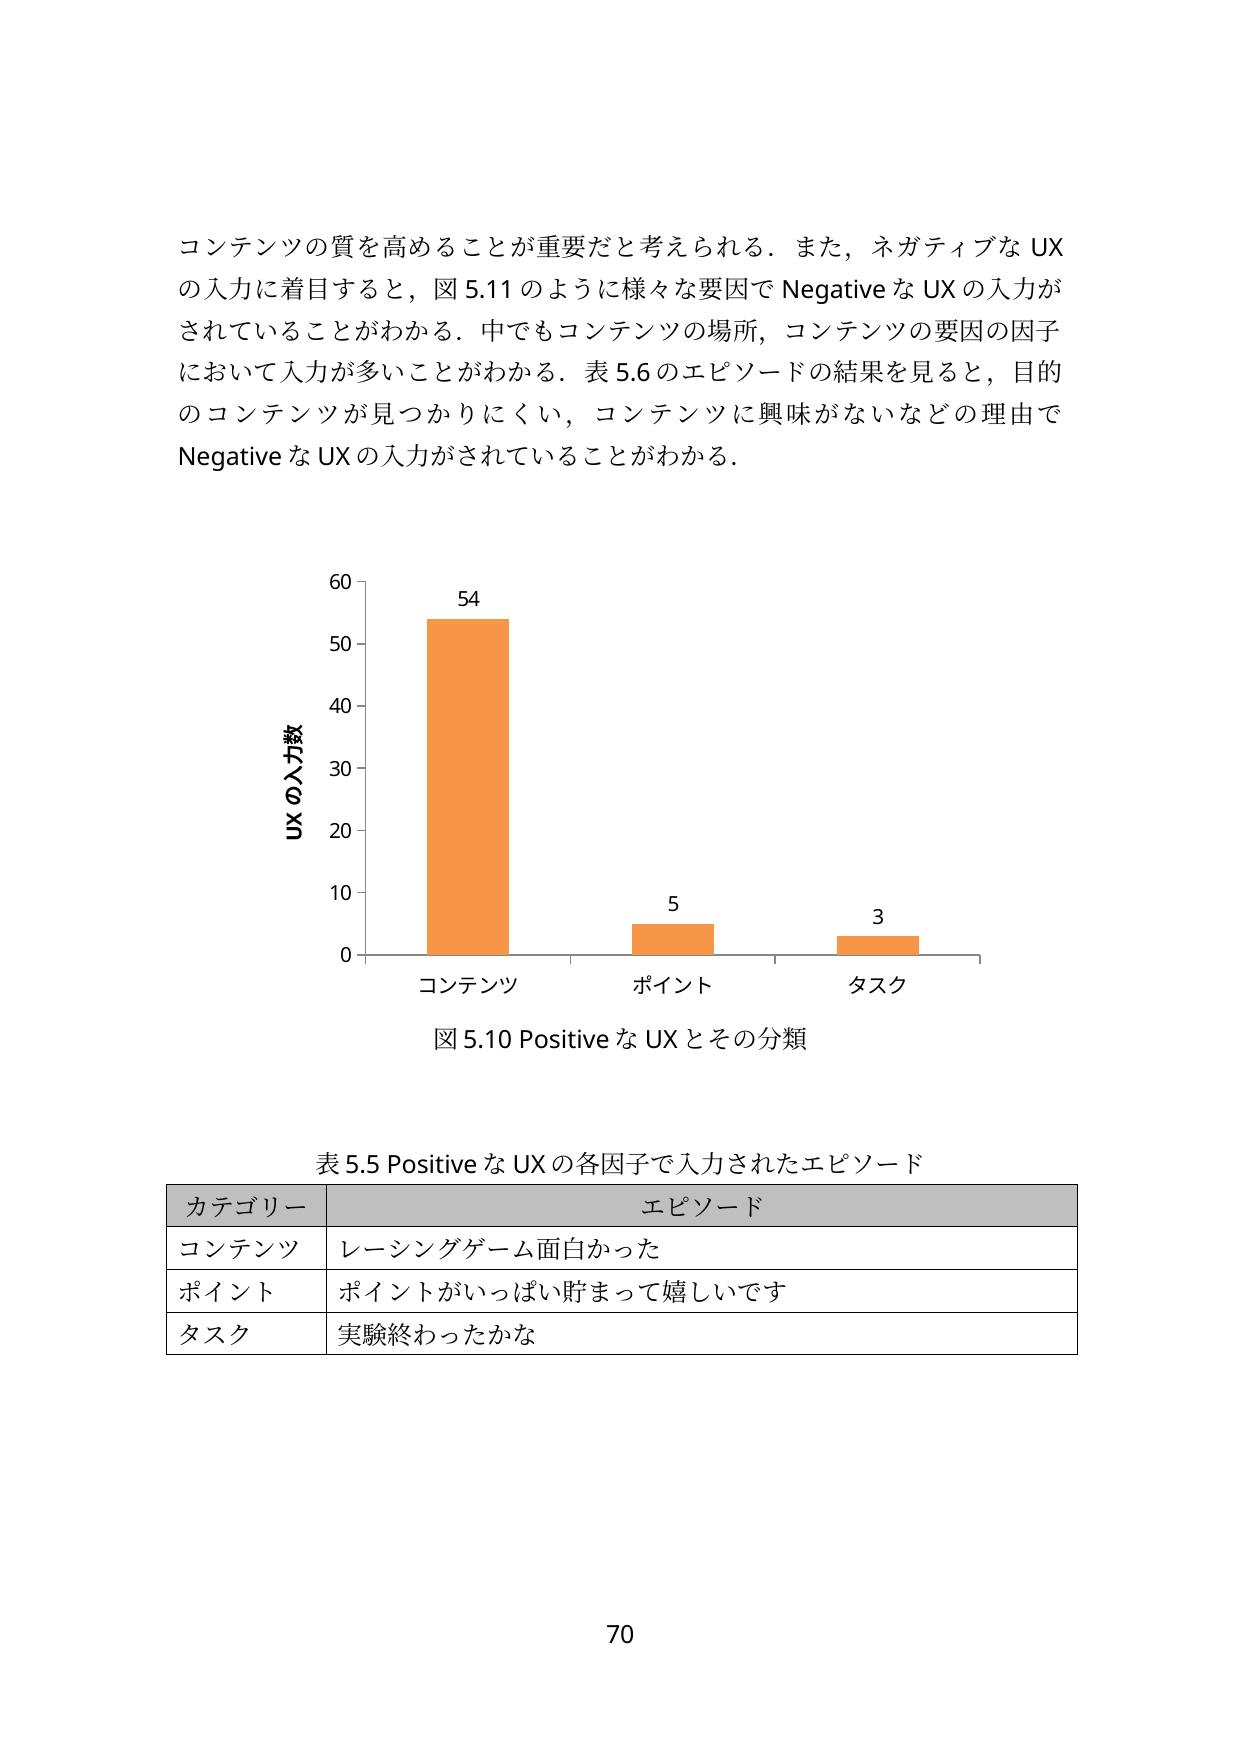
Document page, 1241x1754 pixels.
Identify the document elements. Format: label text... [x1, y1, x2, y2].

table_cell 実験終わったかな [327, 1313, 1077, 1354]
text 図5.10 PositiveなUXとその分類 [177, 1017, 1063, 1058]
table_cell ポイント [167, 1270, 326, 1312]
table_header カテゴリー [167, 1185, 326, 1226]
table_cell タスク [167, 1313, 326, 1354]
text 表5.5 PositiveなUXの各因子で入力されたエピソード [177, 1142, 1063, 1183]
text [177, 225, 1063, 475]
table_cell ポイントがいっぱい貯まって嬉しいです [327, 1270, 1077, 1312]
table_cell レーシングゲーム面白かった [327, 1227, 1077, 1269]
table_header エピソード [327, 1185, 1077, 1226]
table_cell コンテンツ [167, 1227, 326, 1269]
